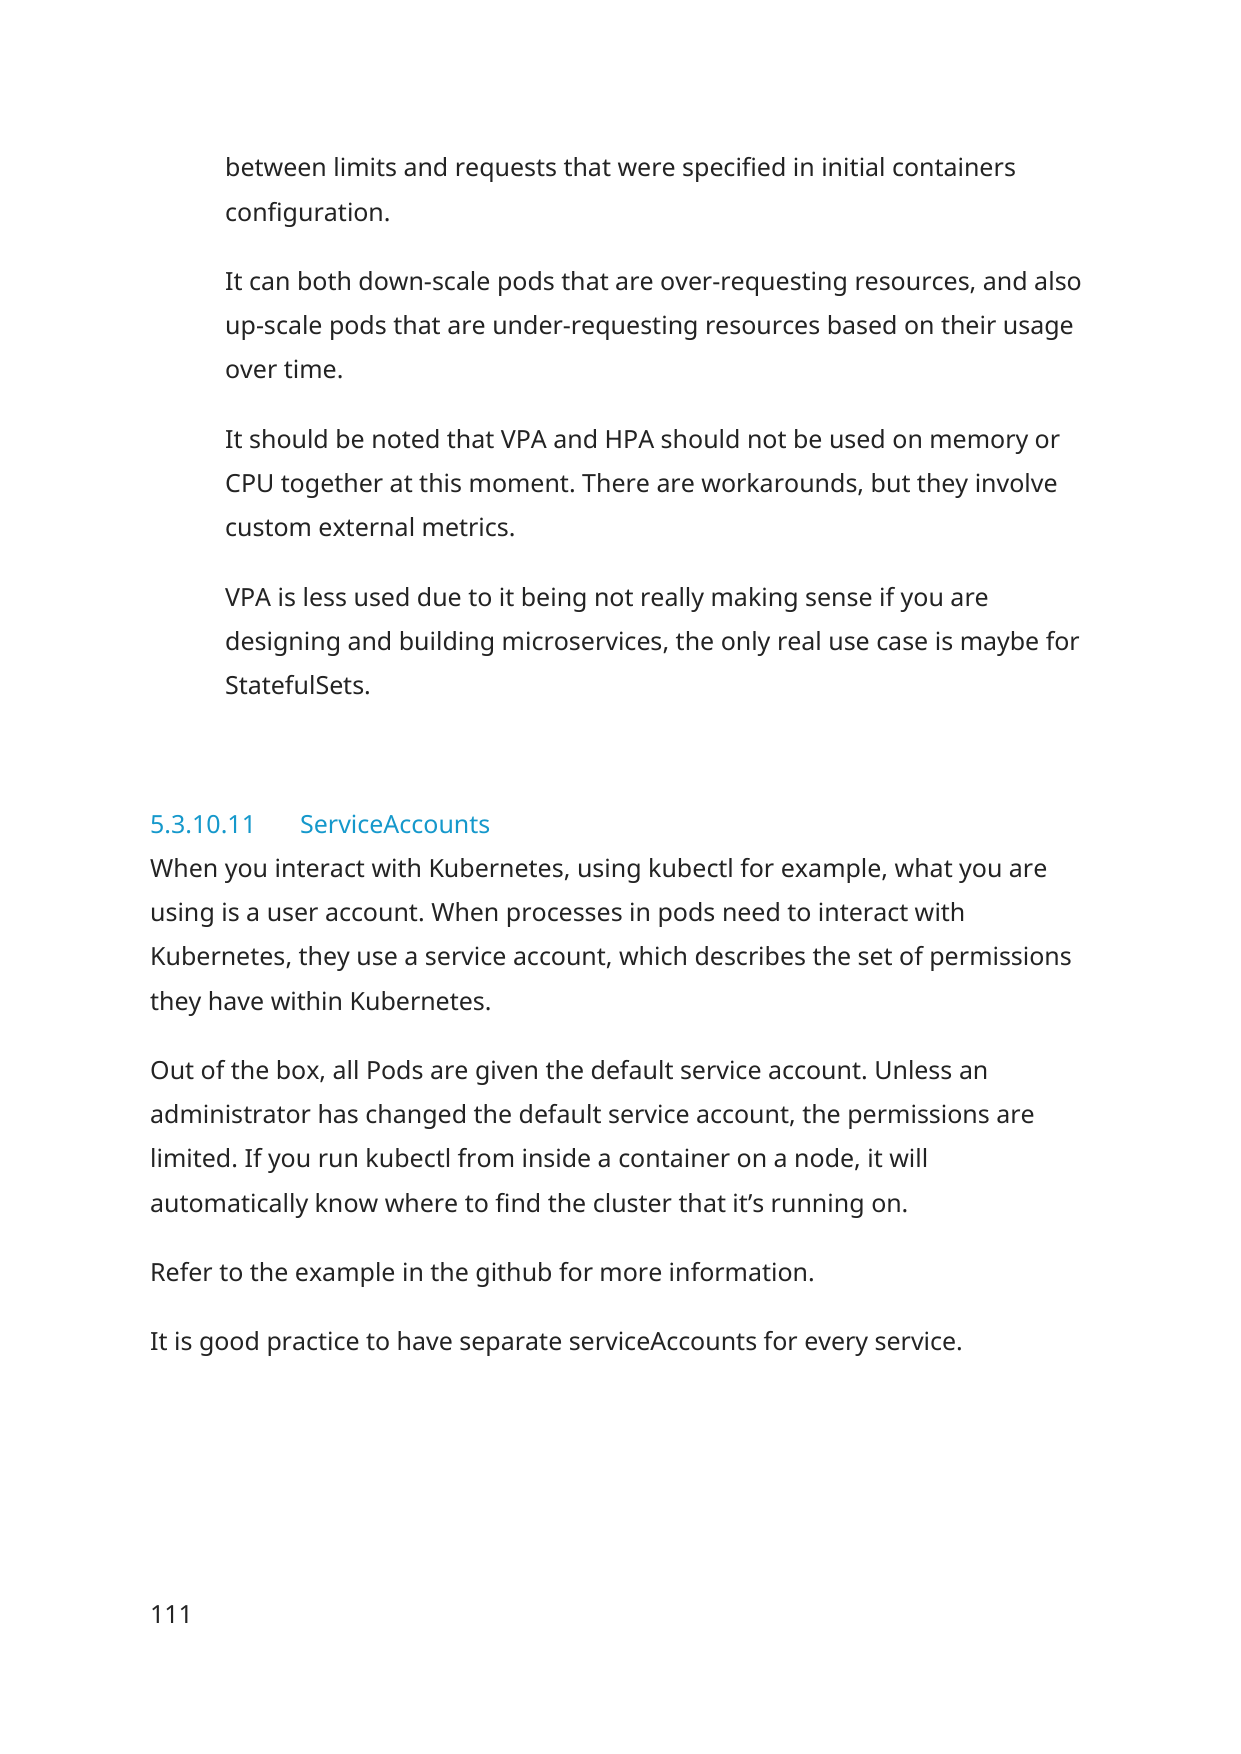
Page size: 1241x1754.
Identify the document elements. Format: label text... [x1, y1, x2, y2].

text When you interact with Kubernetes, using kubectl for example, what you are using is a user account. When processes in pods need to interact with Kubernetes, they use a service account, which describes the set of permissions they have within Kubernetes. [150, 851, 1090, 1017]
subtitle ServiceAccounts [150, 806, 1090, 840]
text Out of the box, all Pods are given the default service account. Unless an administrator has changed the default service account, the permissions are limited. If you run kubectl from inside a container on a node, it will automatically know where to find the cluster that it’s running on. [150, 1053, 1090, 1219]
text VPA is less used due to it being not really making sense if you are designing and building microservices, the only real use case is maybe for StatefulSets. [225, 579, 1090, 702]
text It is good practice to have separate serviceAccounts for every service. [150, 1324, 1090, 1358]
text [225, 150, 1090, 228]
text Refer to the example in the github for more information. [150, 1255, 1090, 1289]
text It can both down-scale pods that are over-requesting resources, and also up-scale pods that are under-requesting resources based on their usage over time. [225, 263, 1090, 386]
text It should be noted that VPA and HPA should not be used on memory or CPU together at this moment. There are workarounds, but they involve custom external metrics. [225, 421, 1090, 544]
